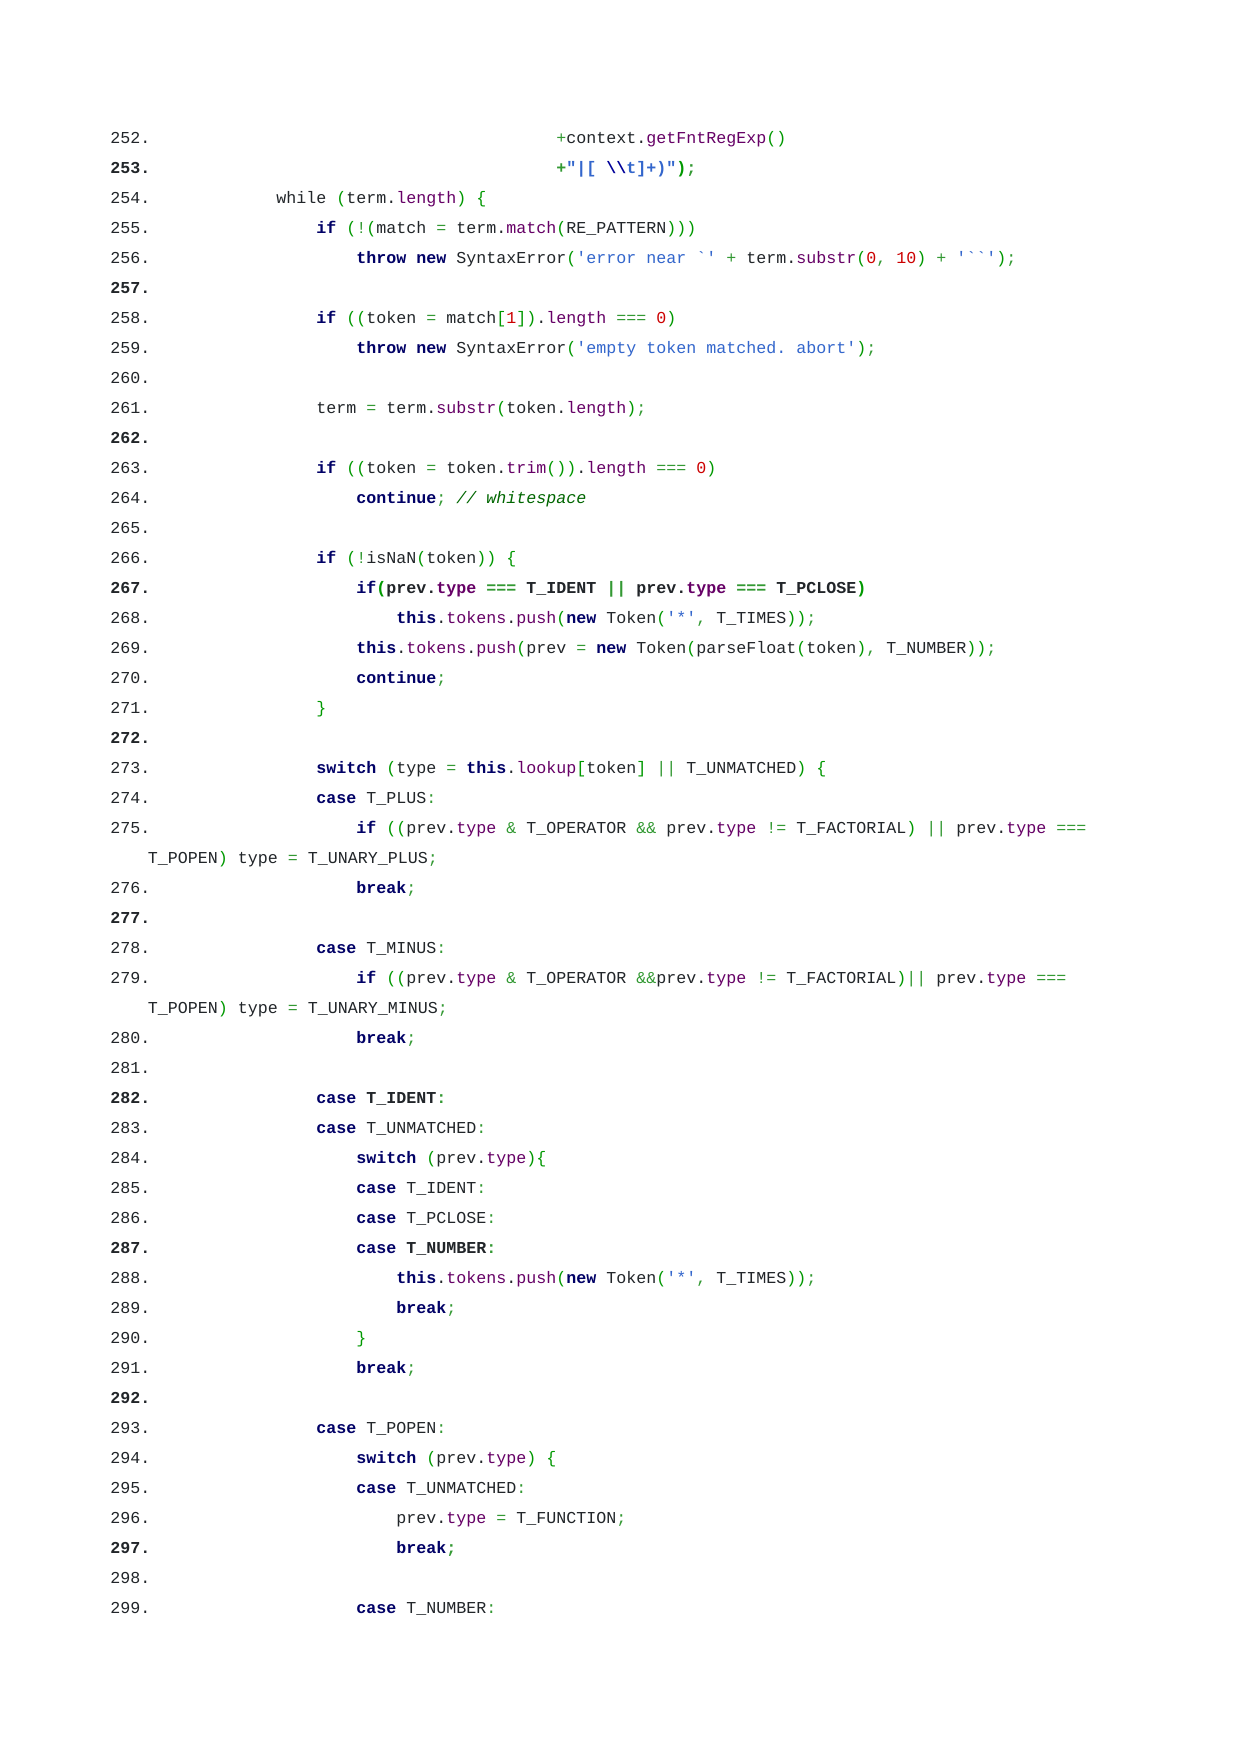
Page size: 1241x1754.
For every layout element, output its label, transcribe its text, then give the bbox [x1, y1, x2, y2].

list term = term.substr(token.length); [110, 388, 1152, 418]
list break; [110, 1528, 1152, 1558]
list if (!isNaN(token)) { [110, 538, 1152, 568]
list switch (prev.type) { [110, 1438, 1152, 1468]
list break; [110, 1348, 1152, 1378]
list } [110, 688, 1152, 718]
list case T_NUMBER: [110, 1588, 1152, 1618]
list } [110, 1318, 1152, 1348]
list while (term.length) { [110, 178, 1152, 208]
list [110, 1258, 1152, 1288]
list prev.type = T_FUNCTION; [110, 1498, 1152, 1528]
list if ((token = match[1]).length === 0) [110, 298, 1152, 328]
list case T_PLUS: [110, 778, 1152, 808]
list continue; [110, 658, 1152, 688]
list throw new SyntaxError('empty token matched. abort'); [110, 328, 1152, 358]
list continue; // whitespace [110, 478, 1152, 508]
list break; [110, 1018, 1152, 1048]
list case T_IDENT: [110, 1168, 1152, 1198]
list case T_PCLOSE: [110, 1198, 1152, 1228]
list throw new SyntaxError('error near `' + term.substr(0, 10) + '``'); [110, 238, 1152, 268]
list +"|[ \\t]+)"); [110, 148, 1152, 178]
list case T_MINUS: [110, 928, 1152, 958]
list break; [110, 868, 1152, 898]
list case T_POPEN: [110, 1408, 1152, 1438]
list case T_IDENT: [110, 1078, 1152, 1108]
list if ((prev.type & T_OPERATOR &&prev.type != T_FACTORIAL)|| prev.type === T_POPEN) type = T_UNARY_MINUS; [110, 958, 1152, 1018]
list switch (type = this.lookup[token] || T_UNMATCHED) { [110, 748, 1152, 778]
list if(prev.type === T_IDENT || prev.type === T_PCLOSE) [110, 568, 1152, 598]
list if ((prev.type & T_OPERATOR && prev.type != T_FACTORIAL) || prev.type === T_POPEN) type = T_UNARY_PLUS; [110, 808, 1152, 868]
list if ((token = token.trim()).length === 0) [110, 448, 1152, 478]
list this.tokens.push(new Token('*', T_TIMES)); [110, 598, 1152, 628]
list switch (prev.type){ [110, 1138, 1152, 1168]
list +context.getFntRegExp() [110, 118, 1152, 148]
list if (!(match = term.match(RE_PATTERN))) [110, 208, 1152, 238]
list break; [110, 1288, 1152, 1318]
list case T_UNMATCHED: [110, 1468, 1152, 1498]
list this.tokens.push(prev = new Token(parseFloat(token), T_NUMBER)); [110, 628, 1152, 658]
list case T_NUMBER: [110, 1228, 1152, 1258]
list case T_UNMATCHED: [110, 1108, 1152, 1138]
